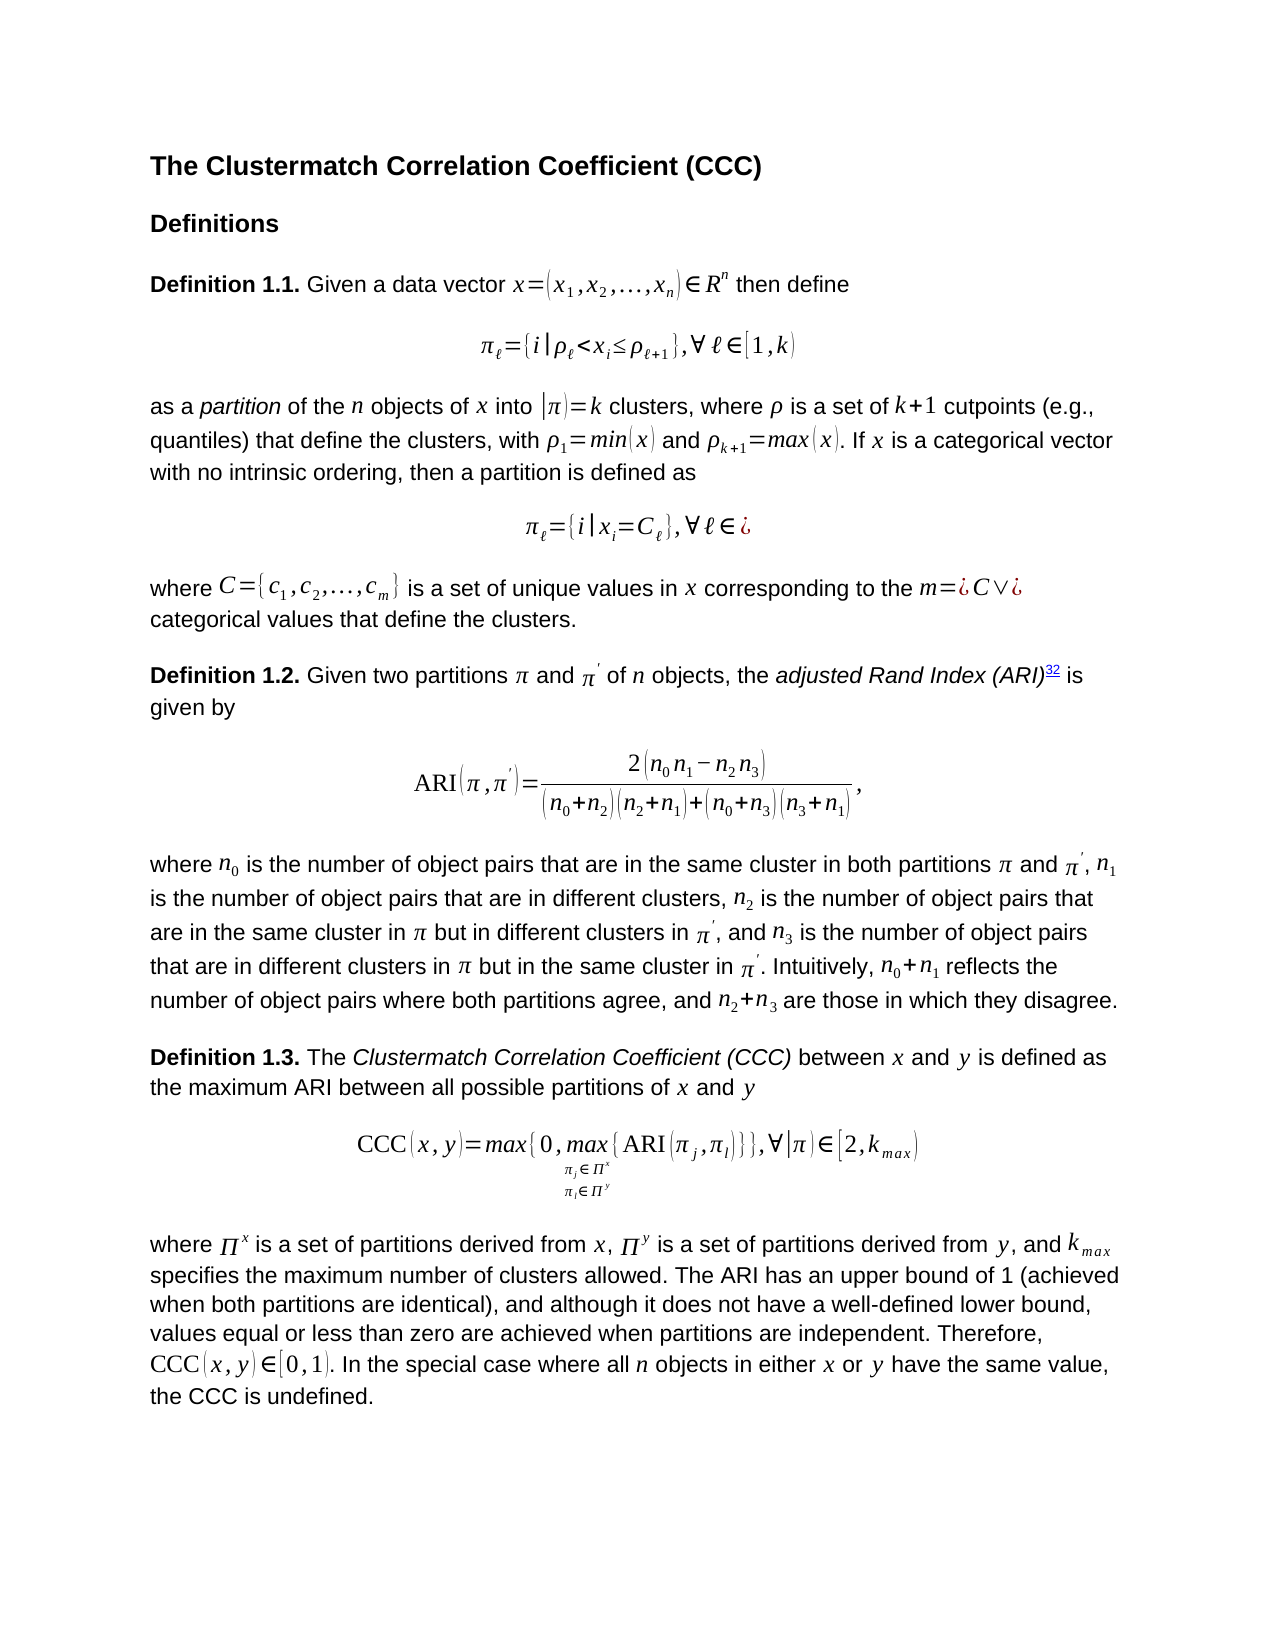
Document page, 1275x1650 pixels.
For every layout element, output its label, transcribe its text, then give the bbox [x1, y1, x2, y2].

text Definition 1.2. Given two partitions and of objects, the adjusted Rand Index (ARI)32 is given by [150, 660, 1125, 720]
subtitle The Clustermatch Correlation Coefficient (CCC) [150, 150, 1125, 181]
text where is a set of partitions derived from , is a set of partitions derived from , and specifies the maximum number of clusters allowed. The ARI has an upper bound of 1 (achieved when both partitions are identical), and although it does not have a well-defined lower bound, values equal or less than zero are achieved when partitions are independent. Therefore, . In the special case where all objects in either or have the same value, the CCC is undefined. [150, 1228, 1125, 1409]
text Definition 1.1. Given a data vector then define [150, 266, 1125, 302]
text where is the number of object pairs that are in the same cluster in both partitions and , is the number of object pairs that are in different clusters, is the number of object pairs that are in the same cluster in but in different clusters in , and is the number of object pairs that are in different clusters in but in the same cluster in . Intuitively, reflects the number of object pairs where both partitions agree, and are those in which they disagree. [150, 848, 1125, 1016]
text where is a set of unique values in corresponding to the categorical values that define the clusters. [150, 572, 1125, 632]
text as a partition of the objects of into clusters, where is a set of cutpoints (e.g., quantiles) that define the clusters, with and . If is a categorical vector with no intrinsic ordering, then a partition is defined as [150, 391, 1125, 486]
text Definition 1.3. The Clustermatch Correlation Coefficient (CCC) between and is defined as the maximum ARI between all possible partitions of and [150, 1043, 1125, 1101]
subtitle Definitions [150, 209, 1125, 238]
